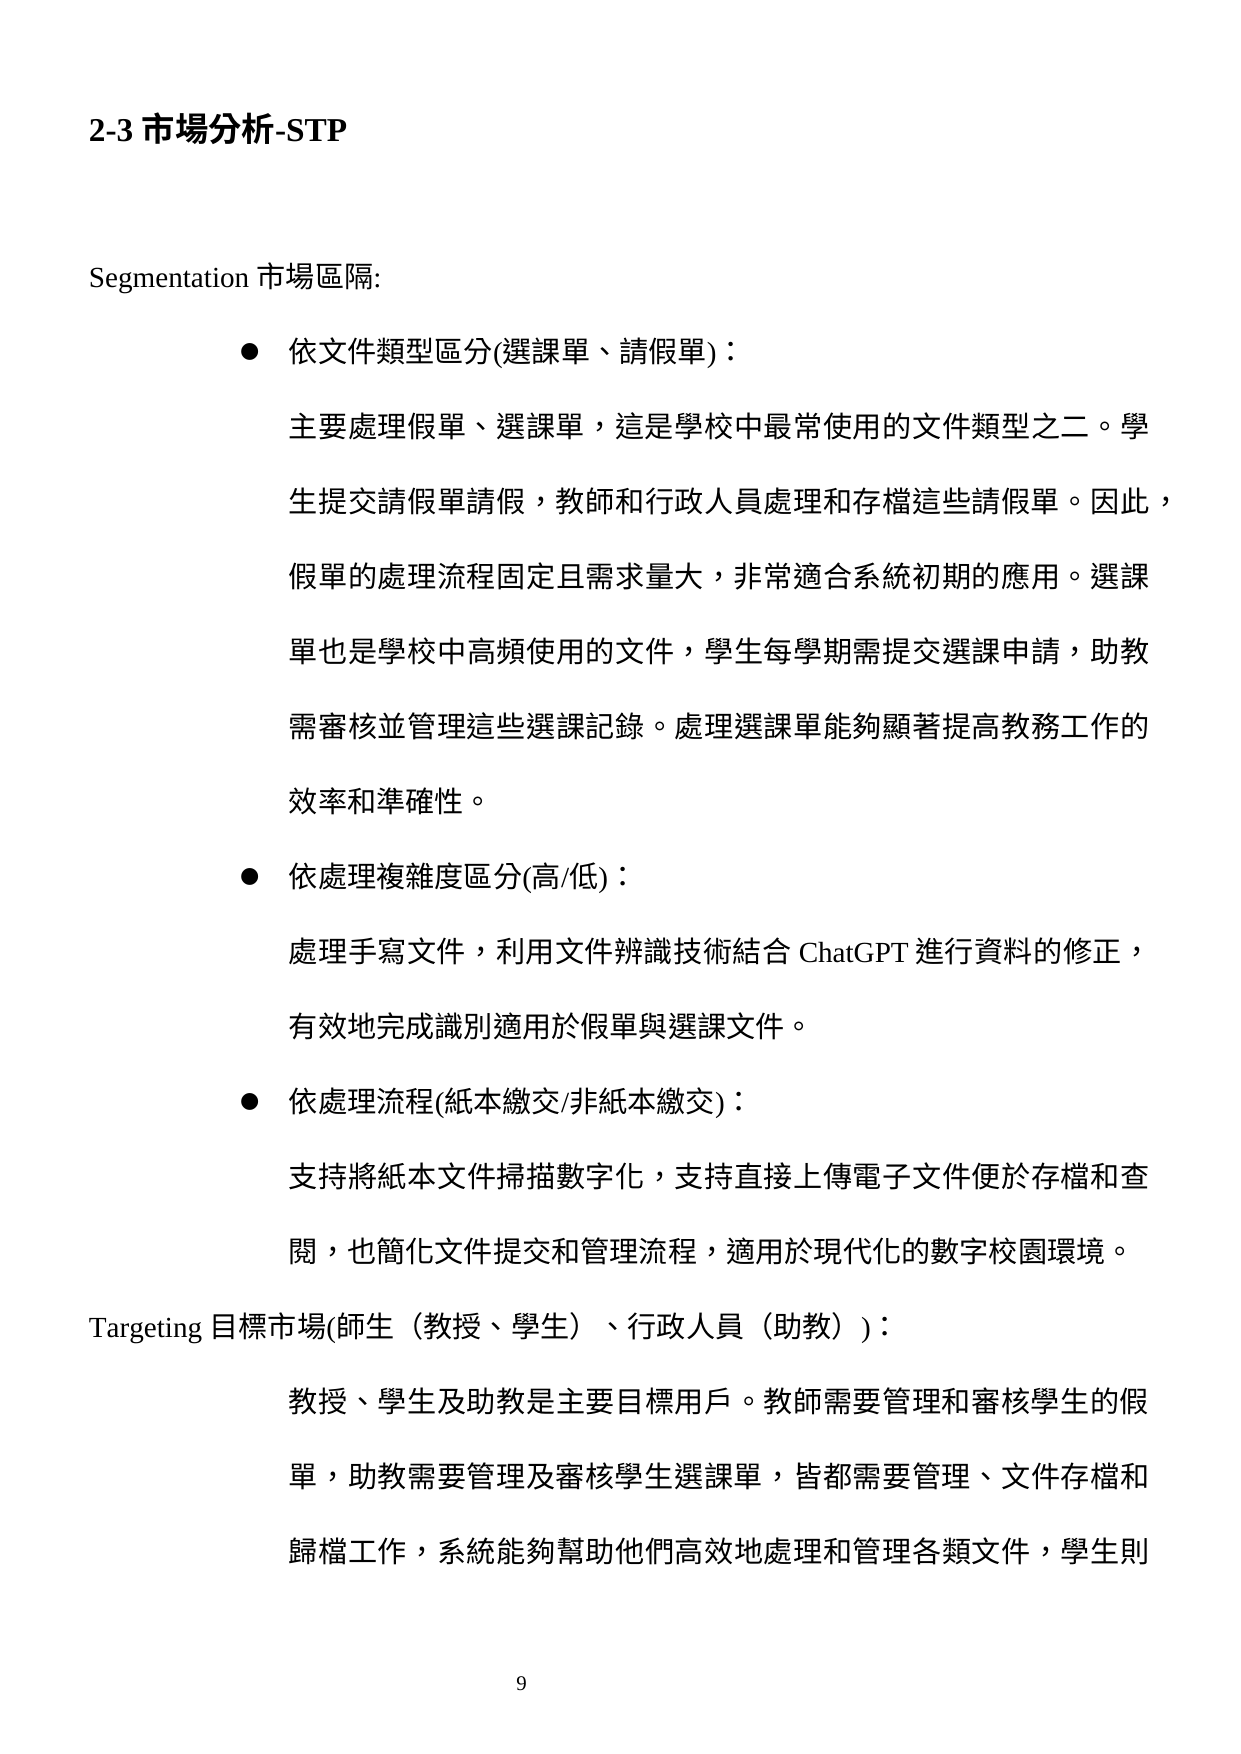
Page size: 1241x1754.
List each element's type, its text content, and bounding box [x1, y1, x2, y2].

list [289, 1362, 1152, 1587]
list 主要處理假單、選課單，這是學校中最常使用的文件類型之二。學生提交請假單請假，教師和行政人員處理和存檔這些請假單。因此，假單的處理流程固定且需求量大，非常適合系統初期的應用。選課單也是學校中高頻使用的文件，學生每學期需提交選課申請，助教需審核並管理這些選課記錄。處理選課單能夠顯著提高教務工作的效率和準確性。 [289, 387, 1152, 837]
text Segmentation 市場區隔: [89, 237, 1152, 312]
list 依處理流程(紙本繳交/非紙本繳交)： [239, 1062, 1152, 1137]
text Targeting 目標市場(師生（教授、學生）、行政人員（助教）)： [89, 1287, 1152, 1362]
subtitle 2-3 市場分析-STP [89, 89, 1152, 164]
list 依文件類型區分(選課單、請假單)： [239, 312, 1152, 387]
list 支持將紙本文件掃描數字化，支持直接上傳電子文件便於存檔和查閱，也簡化文件提交和管理流程，適用於現代化的數字校園環境。 [289, 1137, 1152, 1287]
list 依處理複雜度區分(高/低)： [239, 837, 1152, 912]
list 處理手寫文件，利用文件辨識技術結合ChatGPT進行資料的修正，有效地完成識別適用於假單與選課文件。 [289, 912, 1152, 1062]
